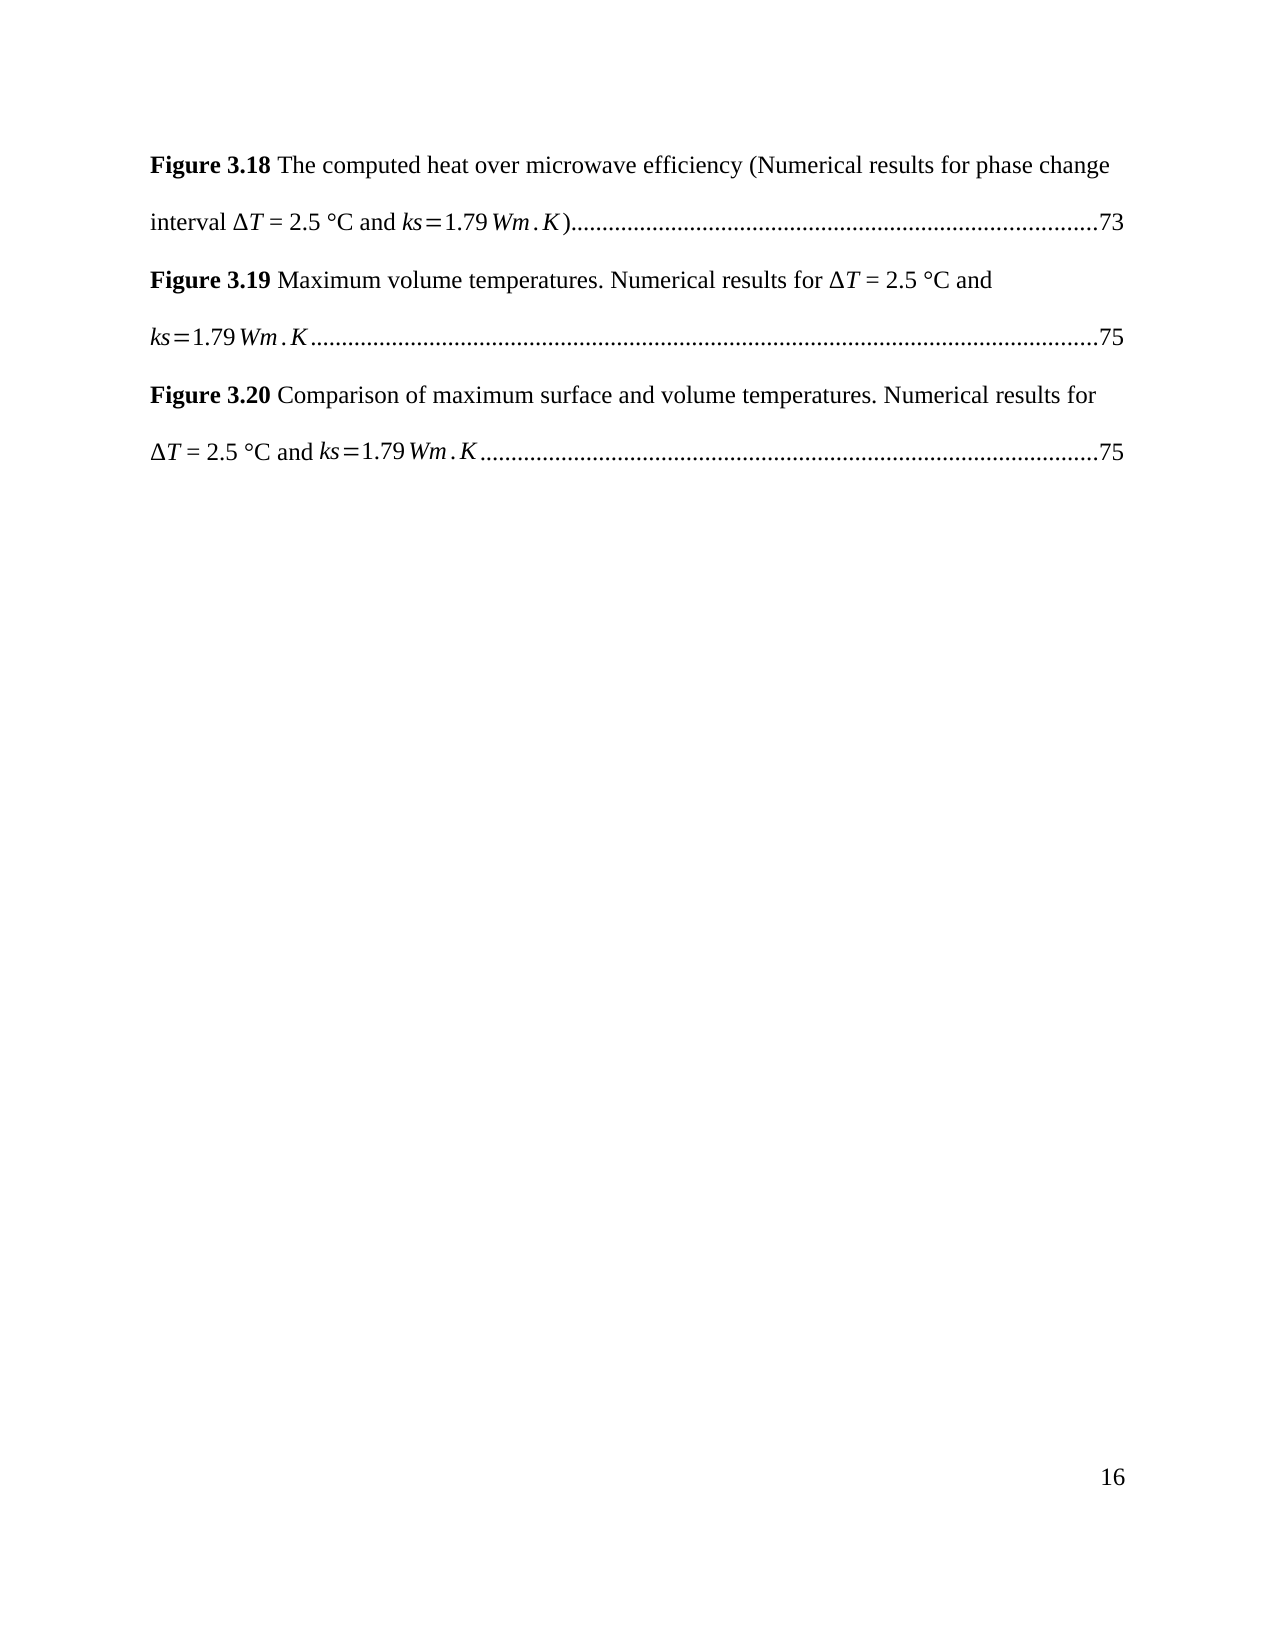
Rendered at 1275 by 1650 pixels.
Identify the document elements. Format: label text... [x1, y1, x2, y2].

text Figure ‎3.19 Maximum volume temperatures. Numerical results for ΔT = 2.5 °C and . 75 [150, 265, 1125, 351]
text Figure ‎3.18 The computed heat over microwave efficiency (Numerical results for phase change interval ΔT = 2.5 °C and ). 73 [150, 150, 1125, 236]
text Figure ‎3.20 Comparison of maximum surface and volume temperatures. Numerical results for ΔT = 2.5 °C and . 75 [150, 380, 1125, 466]
